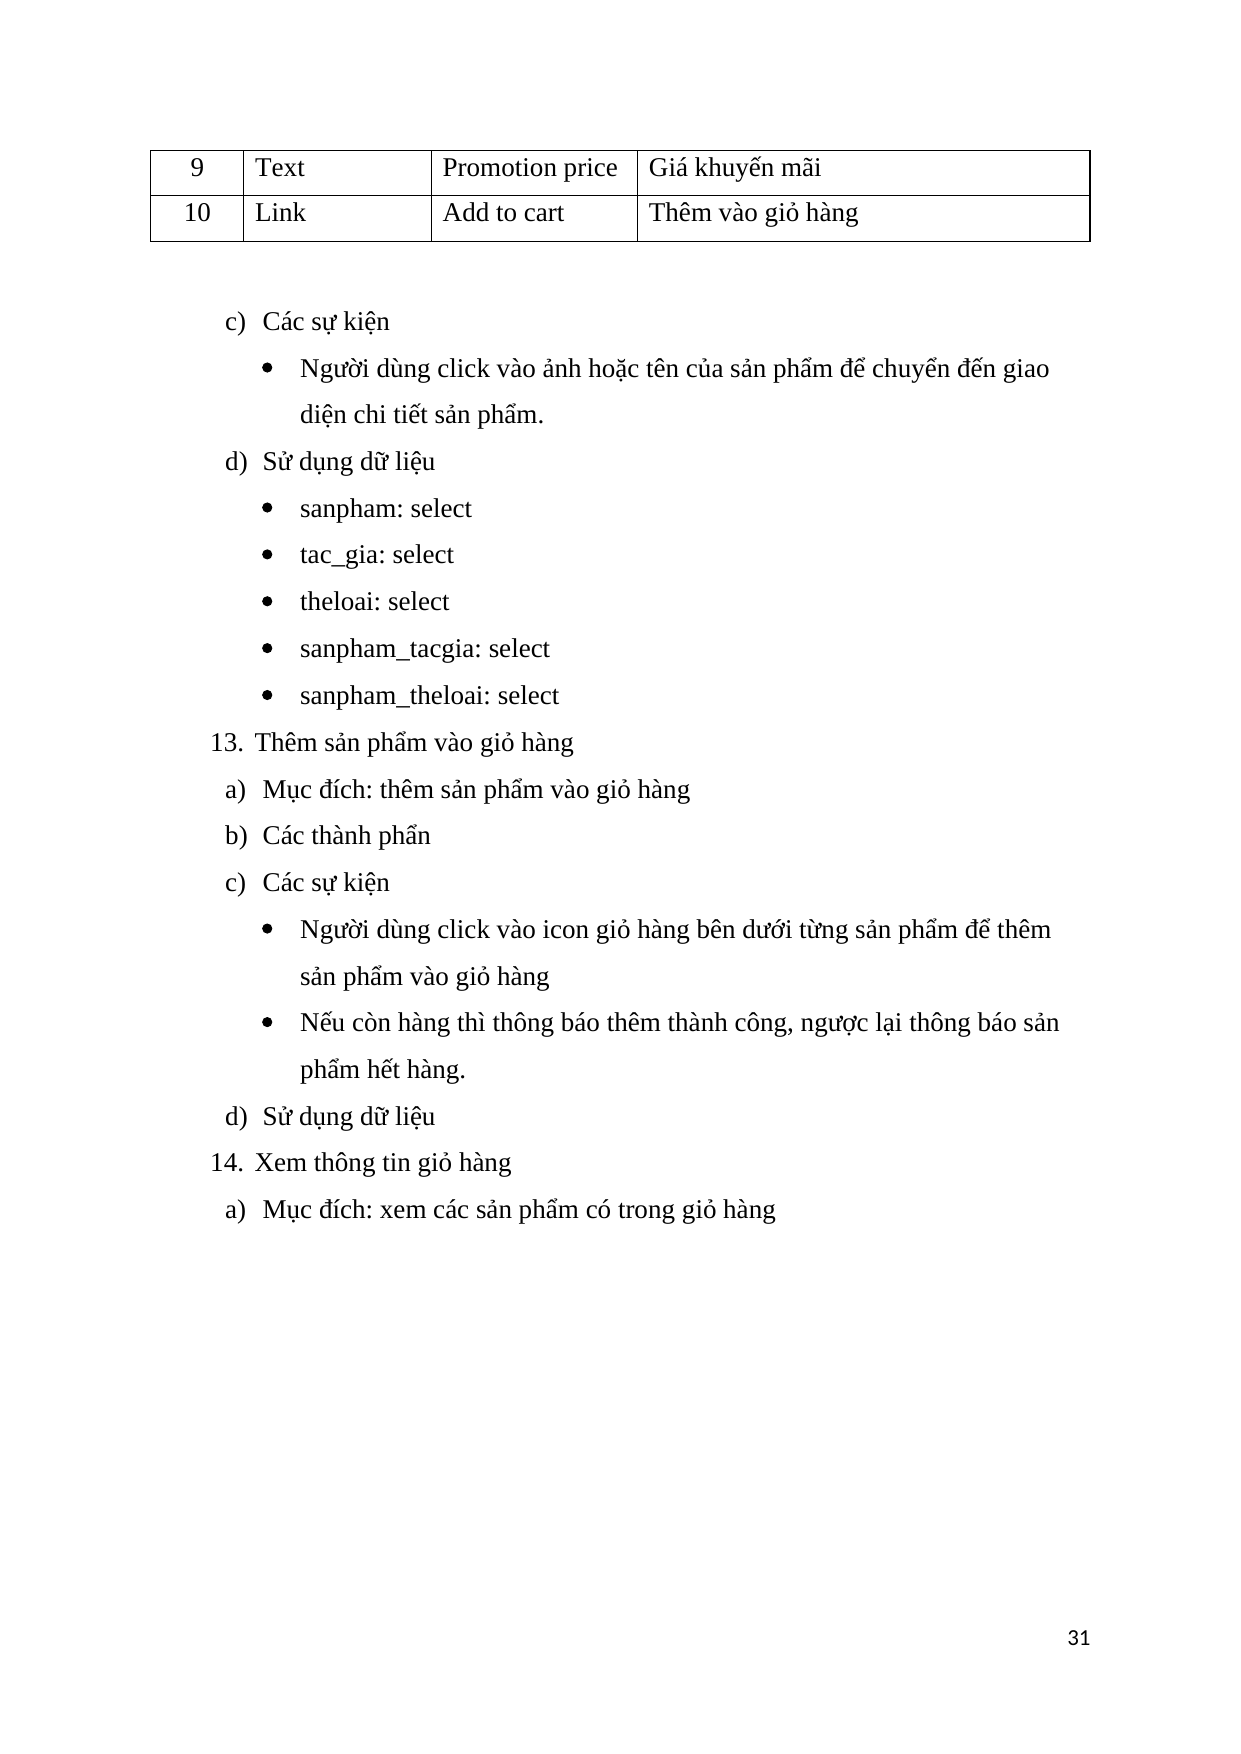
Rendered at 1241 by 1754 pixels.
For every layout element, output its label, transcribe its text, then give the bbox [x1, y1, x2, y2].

list sanpham: select [262, 492, 1090, 523]
table_cell Thêm vào giỏ hàng [638, 196, 1089, 241]
list sanpham_tacgia: select [262, 632, 1090, 664]
list Người dùng click vào ảnh hoặc tên của sản phẩm để chuyển đến giao diện chi tiết sản phẩm. [262, 352, 1090, 429]
table_cell 9 [151, 151, 243, 195]
table_cell Text [244, 151, 431, 195]
table_cell Link [244, 196, 431, 241]
table_cell 10 [151, 196, 243, 241]
list Mục đích: xem các sản phẩm có trong giỏ hàng [225, 1193, 1090, 1224]
table_cell Giá khuyến mãi [638, 151, 1089, 195]
list Các sự kiện [225, 866, 1090, 897]
table_cell Promotion price [432, 151, 637, 195]
list Sử dụng dữ liệu [225, 1100, 1090, 1131]
list sanpham_theloai: select [262, 679, 1090, 711]
list theloai: select [262, 586, 1090, 617]
list Các sự kiện [225, 305, 1090, 336]
list Nếu còn hàng thì thông báo thêm thành công, ngược lại thông báo sản phẩm hết hàng. [262, 1006, 1090, 1084]
list Các thành phẩn [225, 819, 1090, 851]
table_cell Add to cart [432, 196, 637, 241]
list tac_gia: select [262, 539, 1090, 570]
list Mục đích: thêm sản phẩm vào giỏ hàng [225, 773, 1090, 804]
list Thêm sản phẩm vào giỏ hàng [210, 726, 1090, 757]
list Sử dụng dữ liệu [225, 445, 1090, 476]
list Người dùng click vào icon giỏ hàng bên dưới từng sản phẩm để thêm sản phẩm vào giỏ hàng [262, 913, 1090, 991]
list Xem thông tin giỏ hàng [210, 1146, 1090, 1177]
